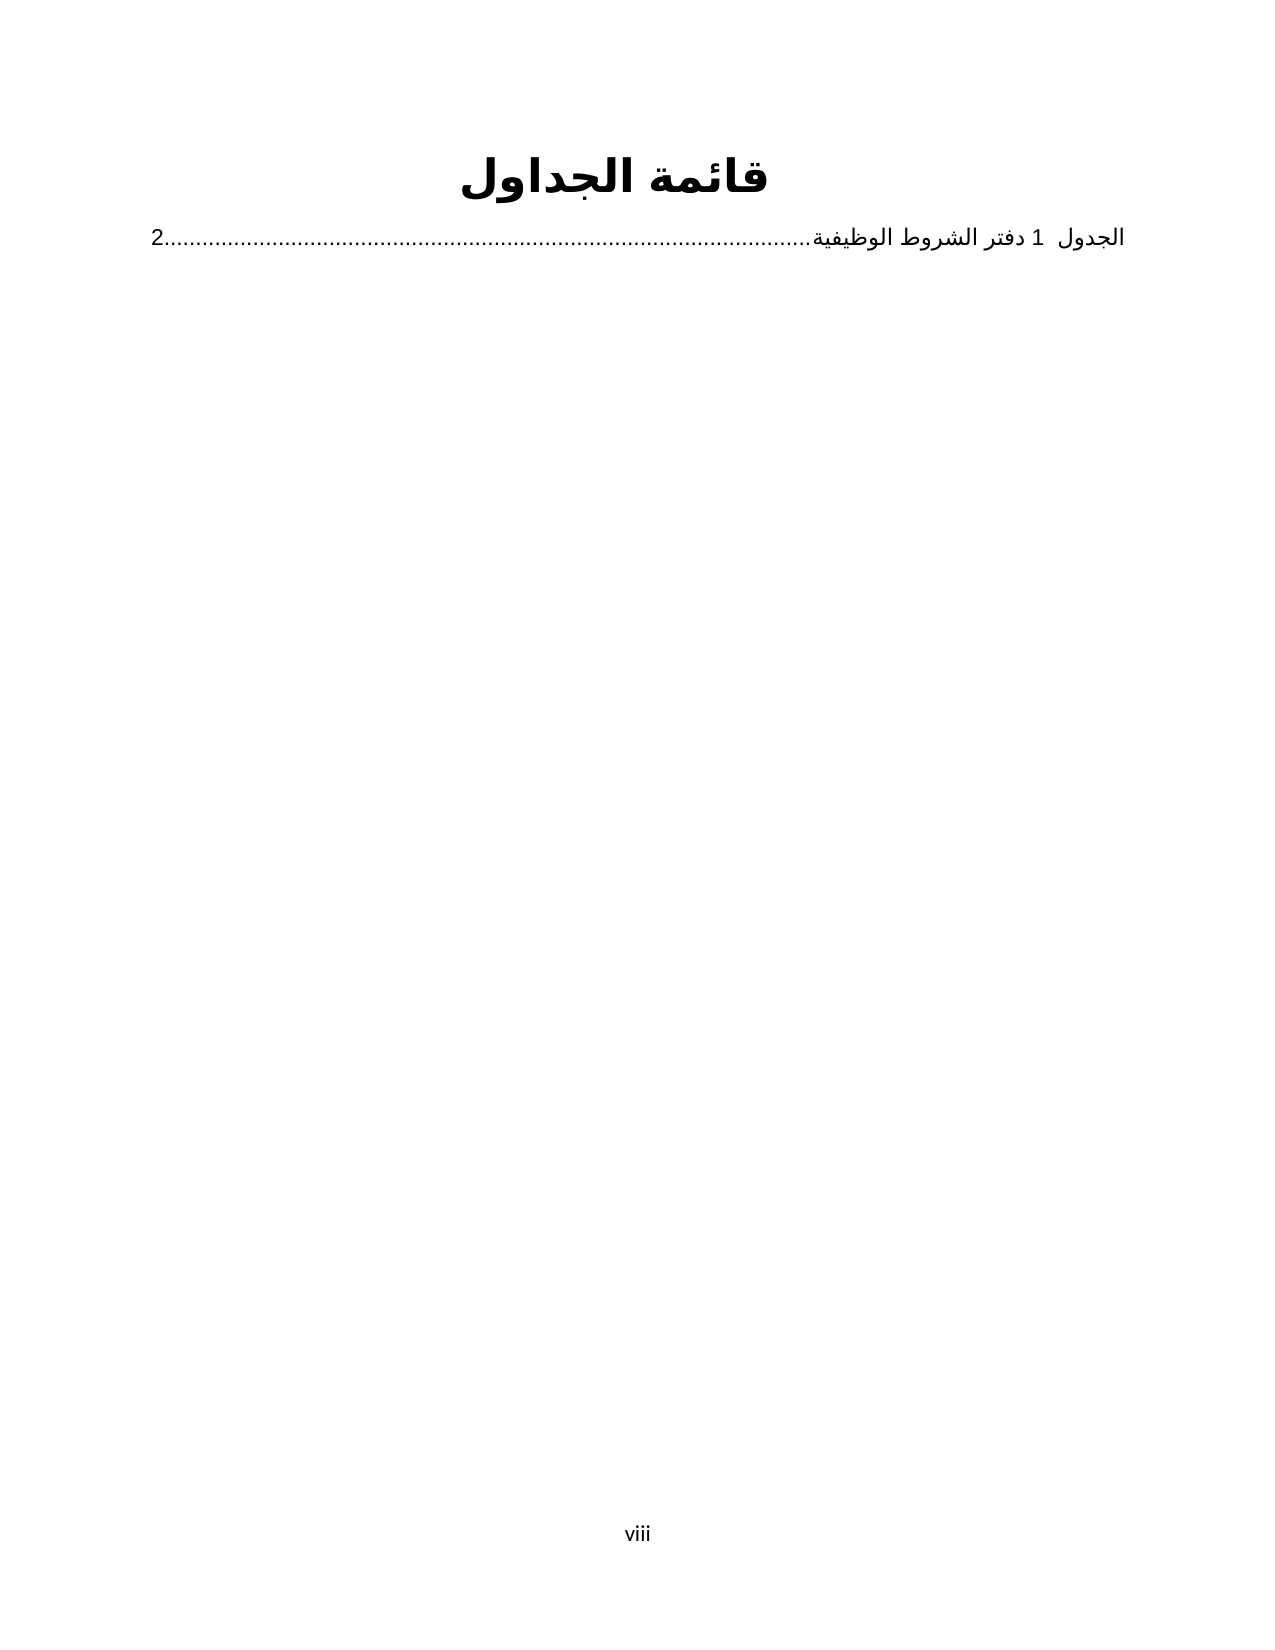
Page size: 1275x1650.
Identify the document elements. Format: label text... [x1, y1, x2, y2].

text الجدول 1 دفتر الشروط الوظيفية 2 [150, 223, 1125, 250]
subtitle قائمة الجداول [150, 150, 1080, 203]
